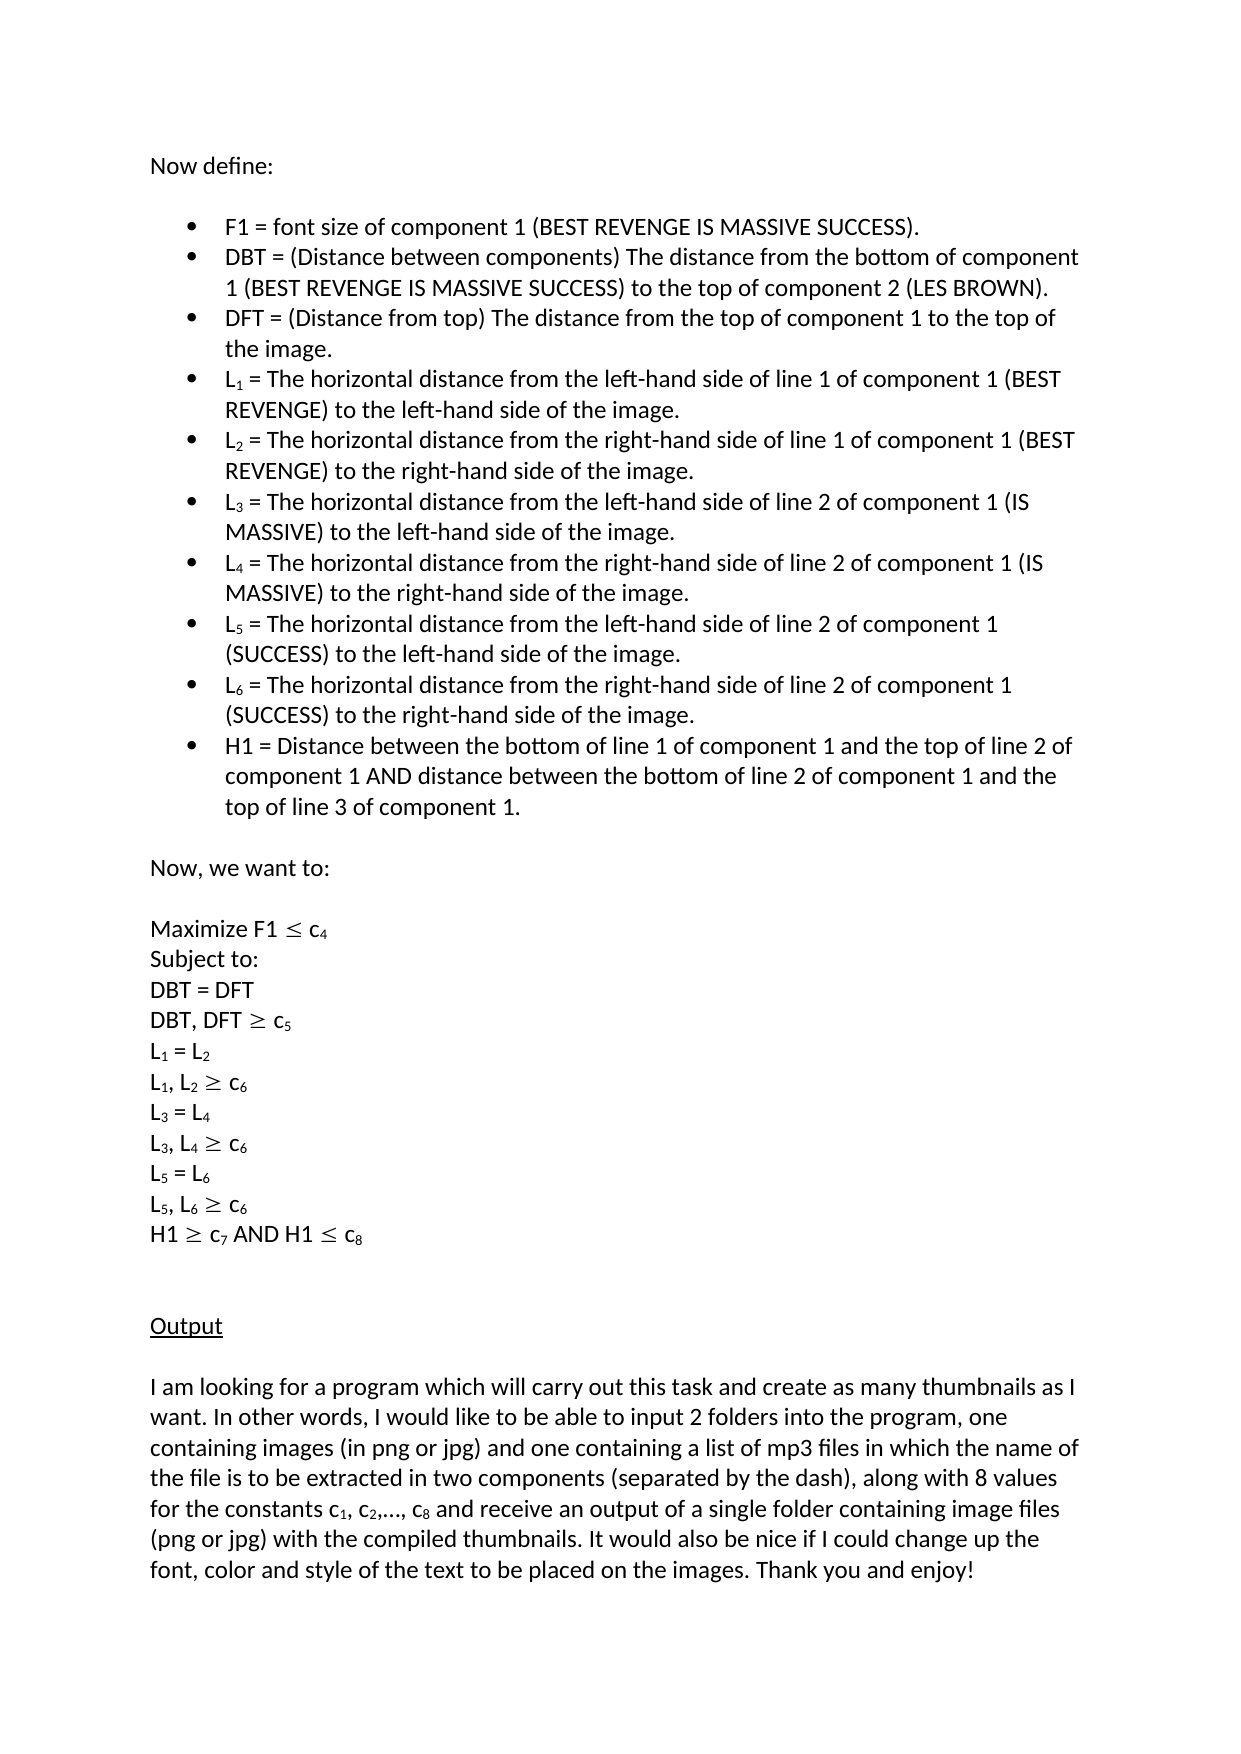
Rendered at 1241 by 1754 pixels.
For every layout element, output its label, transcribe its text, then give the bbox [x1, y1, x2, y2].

list L1 = The horizontal distance from the left-hand side of line 1 of component 1 (BEST REVENGE) to the left-hand side of the image. [187, 364, 1090, 425]
text L5 = L6 [150, 1157, 1090, 1188]
list H1 = Distance between the bottom of line 1 of component 1 and the top of line 2 of component 1 AND distance between the bottom of line 2 of component 1 and the top of line 3 of component 1. [187, 730, 1090, 821]
text L1, L2  c6 [150, 1066, 1090, 1096]
list L4 = The horizontal distance from the right-hand side of line 2 of component 1 (IS MASSIVE) to the right-hand side of the image. [187, 547, 1090, 608]
list L6 = The horizontal distance from the right-hand side of line 2 of component 1 (SUCCESS) to the right-hand side of the image. [187, 669, 1090, 730]
list L2 = The horizontal distance from the right-hand side of line 1 of component 1 (BEST REVENGE) to the right-hand side of the image. [187, 425, 1090, 486]
text L1 = L2 [150, 1035, 1090, 1066]
text L3 = L4 [150, 1096, 1090, 1127]
text Now define: [150, 150, 1090, 181]
text L5, L6  c6 [150, 1188, 1090, 1218]
list L3 = The horizontal distance from the left-hand side of line 2 of component 1 (IS MASSIVE) to the left-hand side of the image. [187, 486, 1090, 547]
text Maximize F1  c4 [150, 913, 1090, 943]
text DBT = DFT [150, 974, 1090, 1004]
text Now, we want to: [150, 852, 1090, 882]
text L3, L4  c6 [150, 1127, 1090, 1157]
list F1 = font size of component 1 (BEST REVENGE IS MASSIVE SUCCESS). [187, 211, 1090, 242]
text Output [150, 1310, 1090, 1340]
list DBT = (Distance between components) The distance from the bottom of component 1 (BEST REVENGE IS MASSIVE SUCCESS) to the top of component 2 (LES BROWN). [187, 242, 1090, 303]
text I am looking for a program which will carry out this task and create as many thumbnails as I want. In other words, I would like to be able to input 2 folders into the program, one containing images (in png or jpg) and one containing a list of mp3 files in which the name of the file is to be extracted in two components (separated by the dash), along with 8 values for the constants c1, c2,…, c8 and receive an output of a single folder containing image files (png or jpg) with the compiled thumbnails. It would also be nice if I could change up the font, color and style of the text to be placed on the images. Thank you and enjoy! [150, 1371, 1090, 1584]
text H1  c7 AND H1  c8 [150, 1218, 1090, 1249]
list DFT = (Distance from top) The distance from the top of component 1 to the top of the image. [187, 303, 1090, 364]
text DBT, DFT  c5 [150, 1004, 1090, 1035]
text Subject to: [150, 943, 1090, 974]
list L5 = The horizontal distance from the left-hand side of line 2 of component 1 (SUCCESS) to the left-hand side of the image. [187, 608, 1090, 669]
